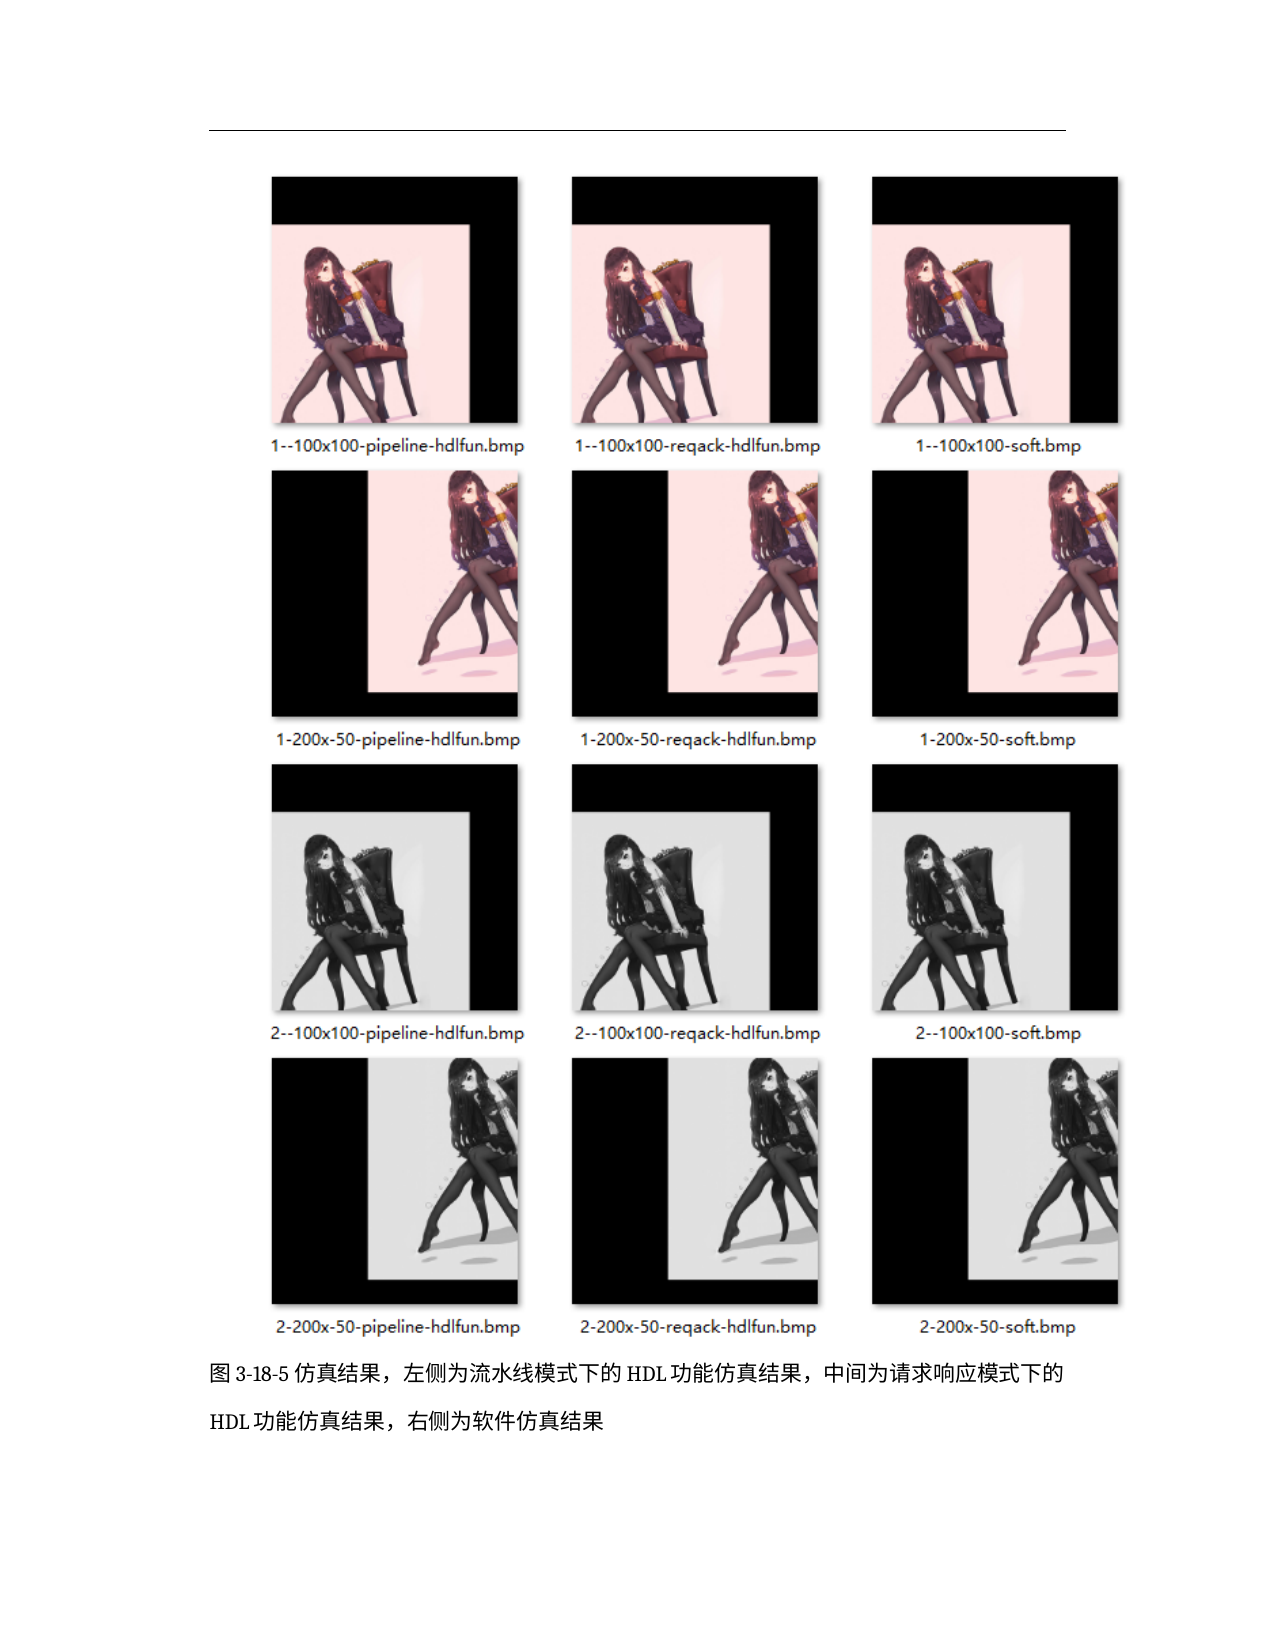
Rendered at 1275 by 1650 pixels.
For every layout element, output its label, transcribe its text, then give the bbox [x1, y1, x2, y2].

picture [253, 162, 1129, 1341]
